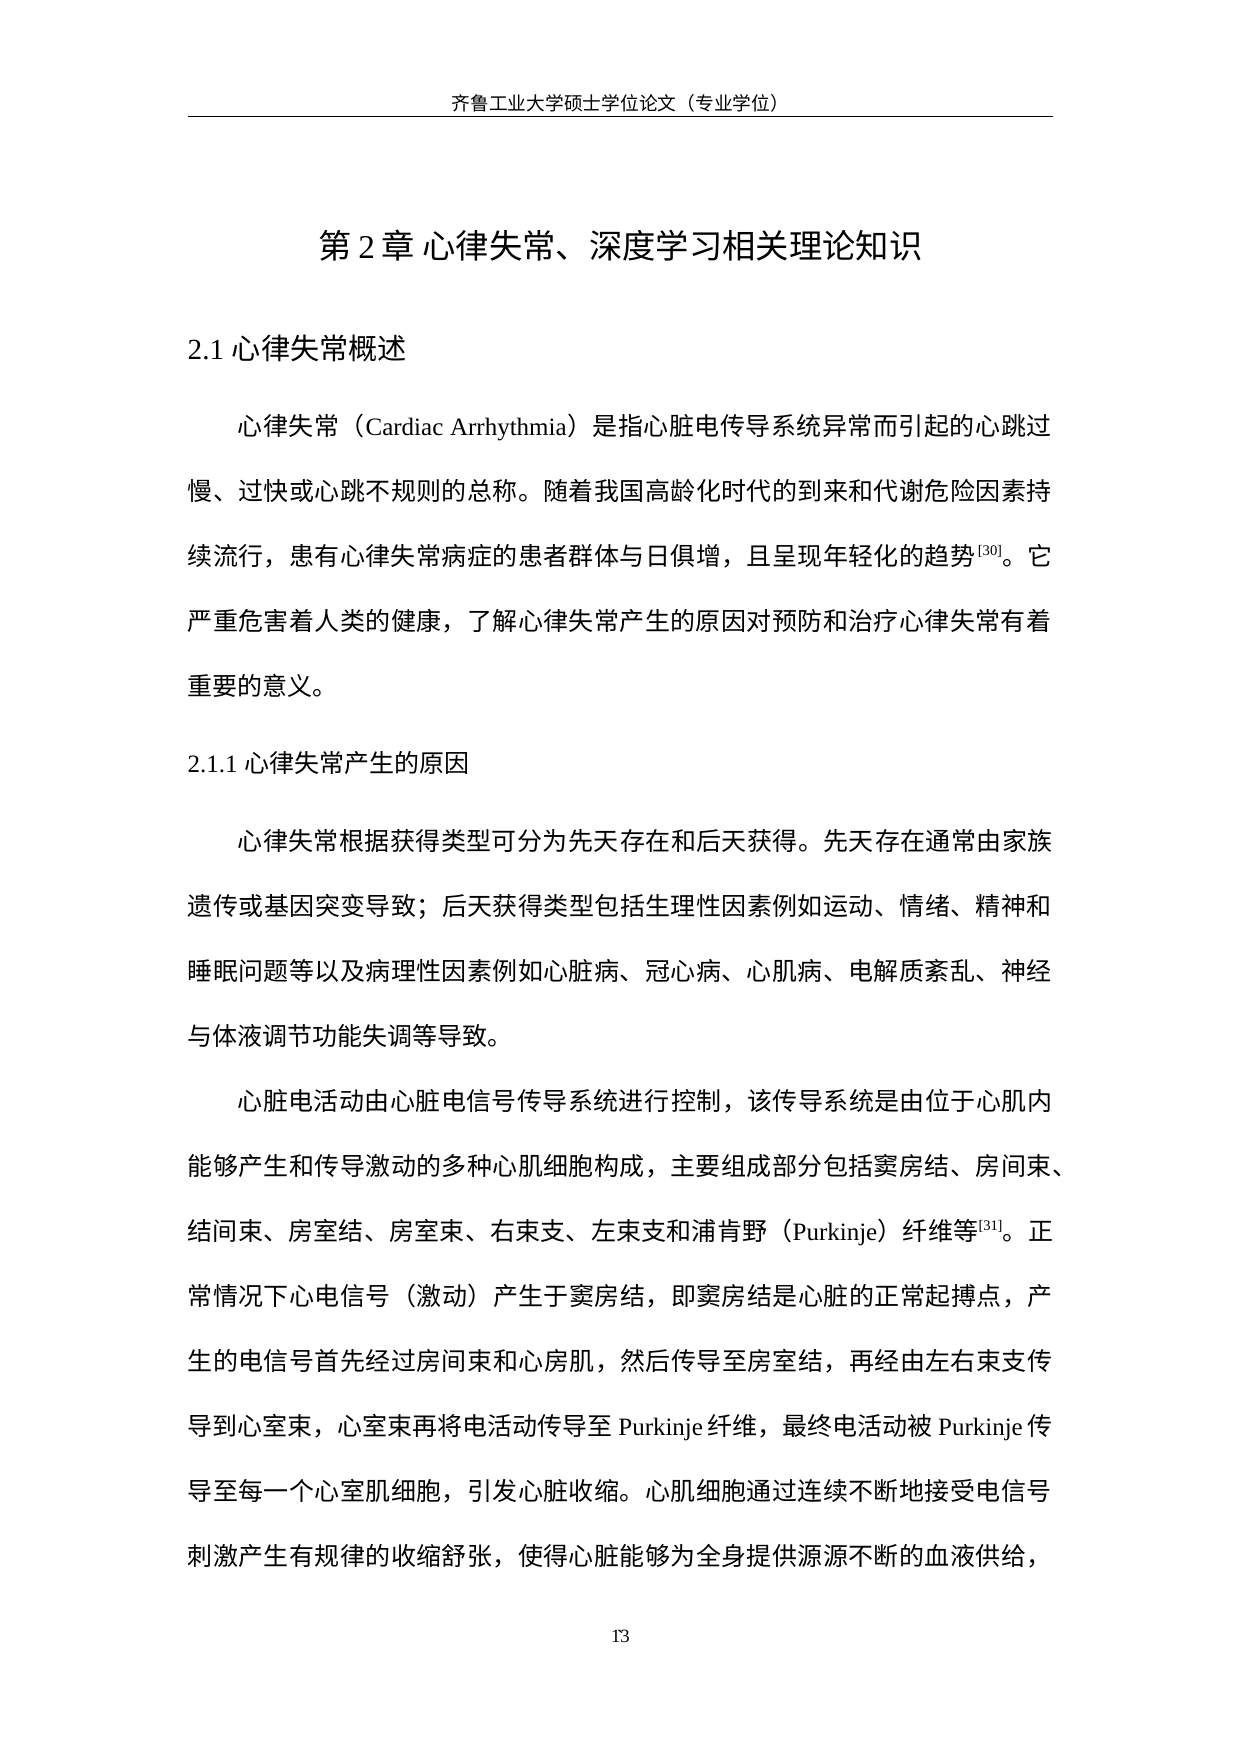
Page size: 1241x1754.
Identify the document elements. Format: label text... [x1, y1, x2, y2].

text 第2章 心律失常、深度学习相关理论知识 [187, 212, 1053, 277]
text 2.1.1 心律失常产生的原因 [187, 729, 1053, 794]
text 2.1 心律失常概述 [187, 314, 1053, 379]
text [187, 1067, 1053, 1587]
text 心律失常根据获得类型可分为先天存在和后天获得。先天存在通常由家族遗传或基因突变导致；后天获得类型包括生理性因素例如运动、情绪、精神和睡眠问题等以及病理性因素例如心脏病、冠心病、心肌病、电解质紊乱、神经与体液调节功能失调等导致。 [187, 807, 1053, 1067]
text 心律失常（Cardiac Arrhythmia）是指心脏电传导系统异常而引起的心跳过慢、过快或心跳不规则的总称。随着我国高龄化时代的到来和代谢危险因素持续流行，患有心律失常病症的患者群体与日俱增，且呈现年轻化的趋势[30]。它严重危害着人类的健康，了解心律失常产生的原因对预防和治疗心律失常有着重要的意义。 [187, 392, 1053, 717]
